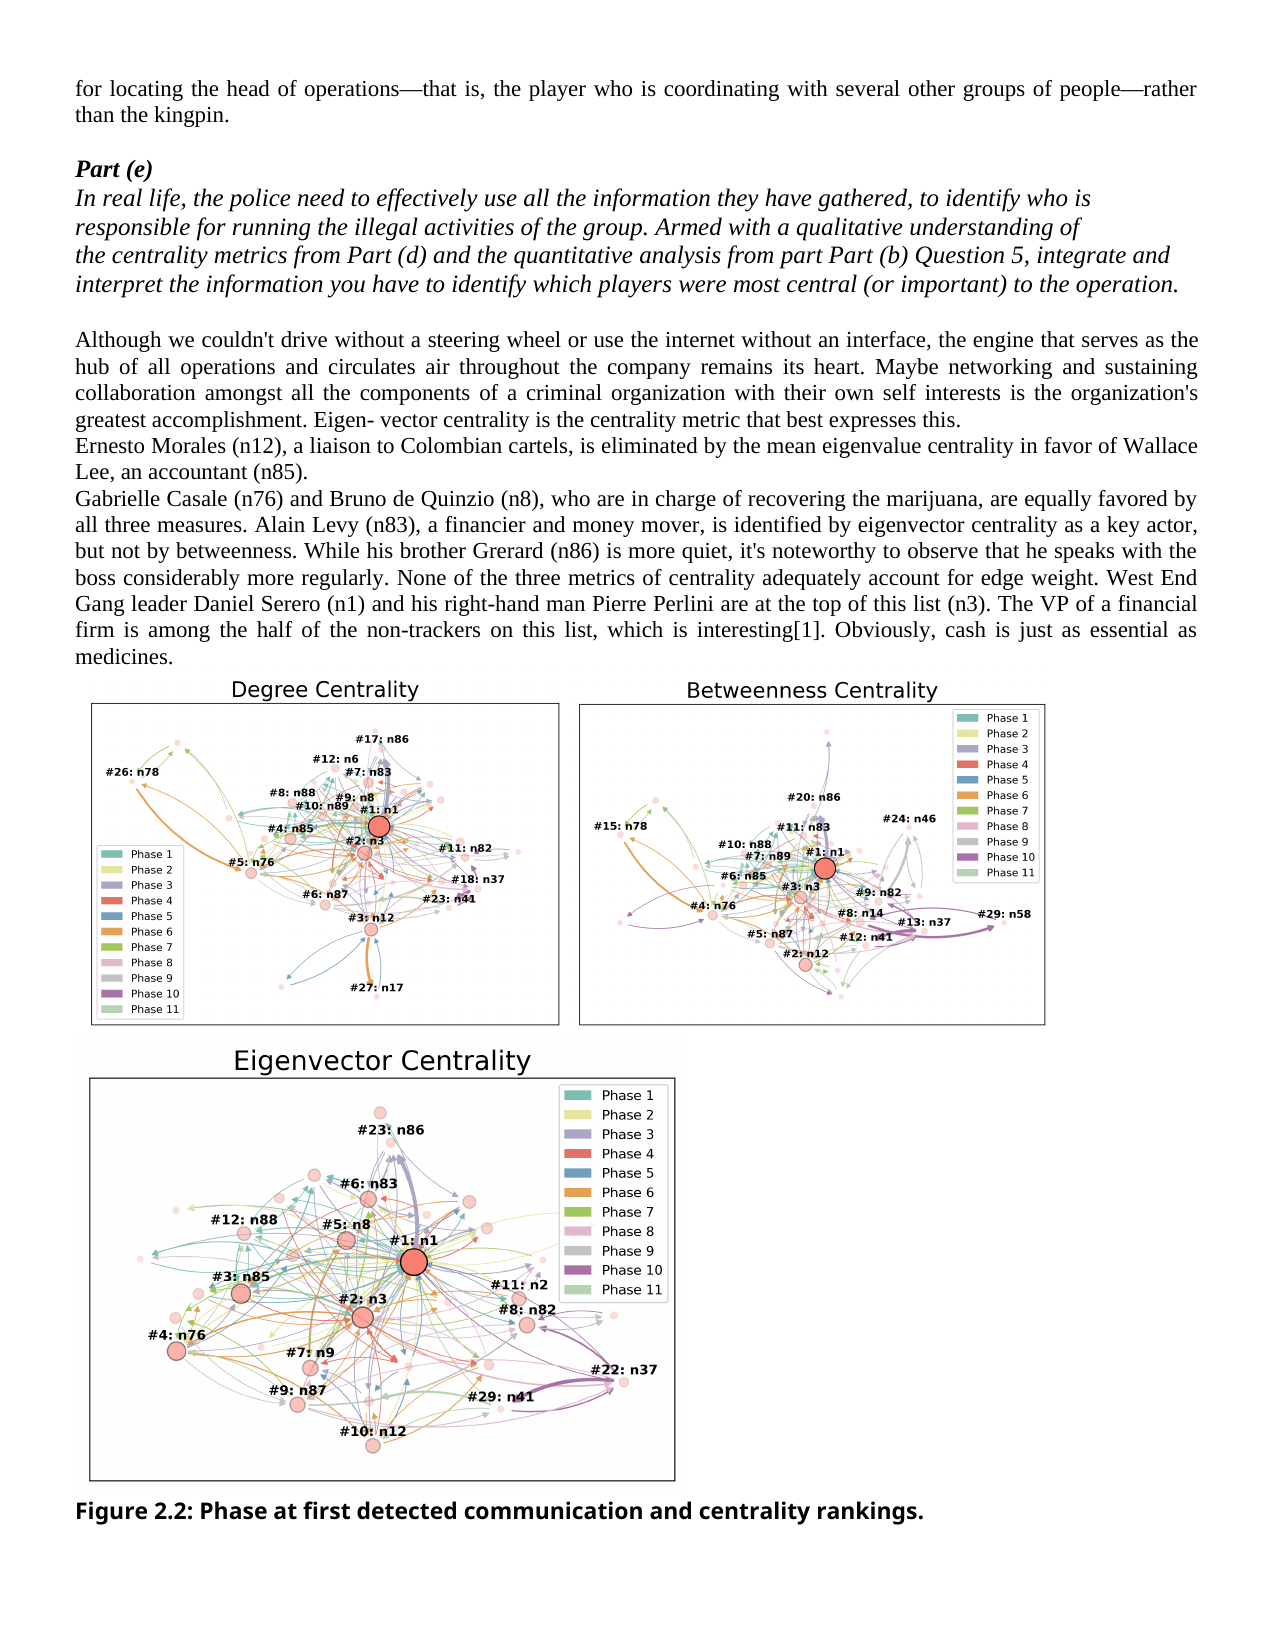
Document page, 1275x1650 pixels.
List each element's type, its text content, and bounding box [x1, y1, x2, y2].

text Ernesto Morales (n12), a liaison to Colombian cartels, is eliminated by the mean eigenvalue centrality in favor of Wallace Lee, an accountant (n85). [75, 432, 1200, 485]
text In real life, the police need to effectively use all the information they have gathered, to identify who is responsible for running the illegal activities of the group. Armed with a qualitative understanding of [75, 183, 1200, 240]
text Gabrielle Casale (n76) and Bruno de Quinzio (n8), who are in charge of recovering the marijuana, are equally favored by all three measures. Alain Levy (n83), a financier and money mover, is identified by eigenvector centrality as a key actor, but not by betweenness. While his brother Grerard (n86) is more quiet, it's noteworthy to observe that he speaks with the boss considerably more regularly. None of the three metrics of centrality adequately account for edge weight. West End Gang leader Daniel Serero (n1) and his right-hand man Pierre Perlini are at the top of this list (n3). The VP of a financial firm is among the half of the non-trackers on this list, which is interesting[1]. Obviously, cash is just as essential as medicines. [75, 485, 1200, 669]
text the centrality metrics from Part (d) and the quantitative analysis from part Part (b) Question 5, integrate and interpret the information you have to identify which players were most central (or important) to the operation. [75, 240, 1200, 298]
text Although we couldn't drive without a steering wheel or use the internet without an interface, the engine that serves as the hub of all operations and circulates air throughout the company remains its heart. Maybe networking and sustaining collaboration amongst all the components of a criminal organization with their own self interests is the organization's greatest accomplishment. Eigen- vector centrality is the centrality metric that best expresses this. [75, 327, 1200, 432]
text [75, 75, 1200, 128]
text Figure 2.2: Phase at first detected communication and centrality rankings. [75, 1495, 1200, 1526]
text Part (e) [75, 154, 1200, 183]
